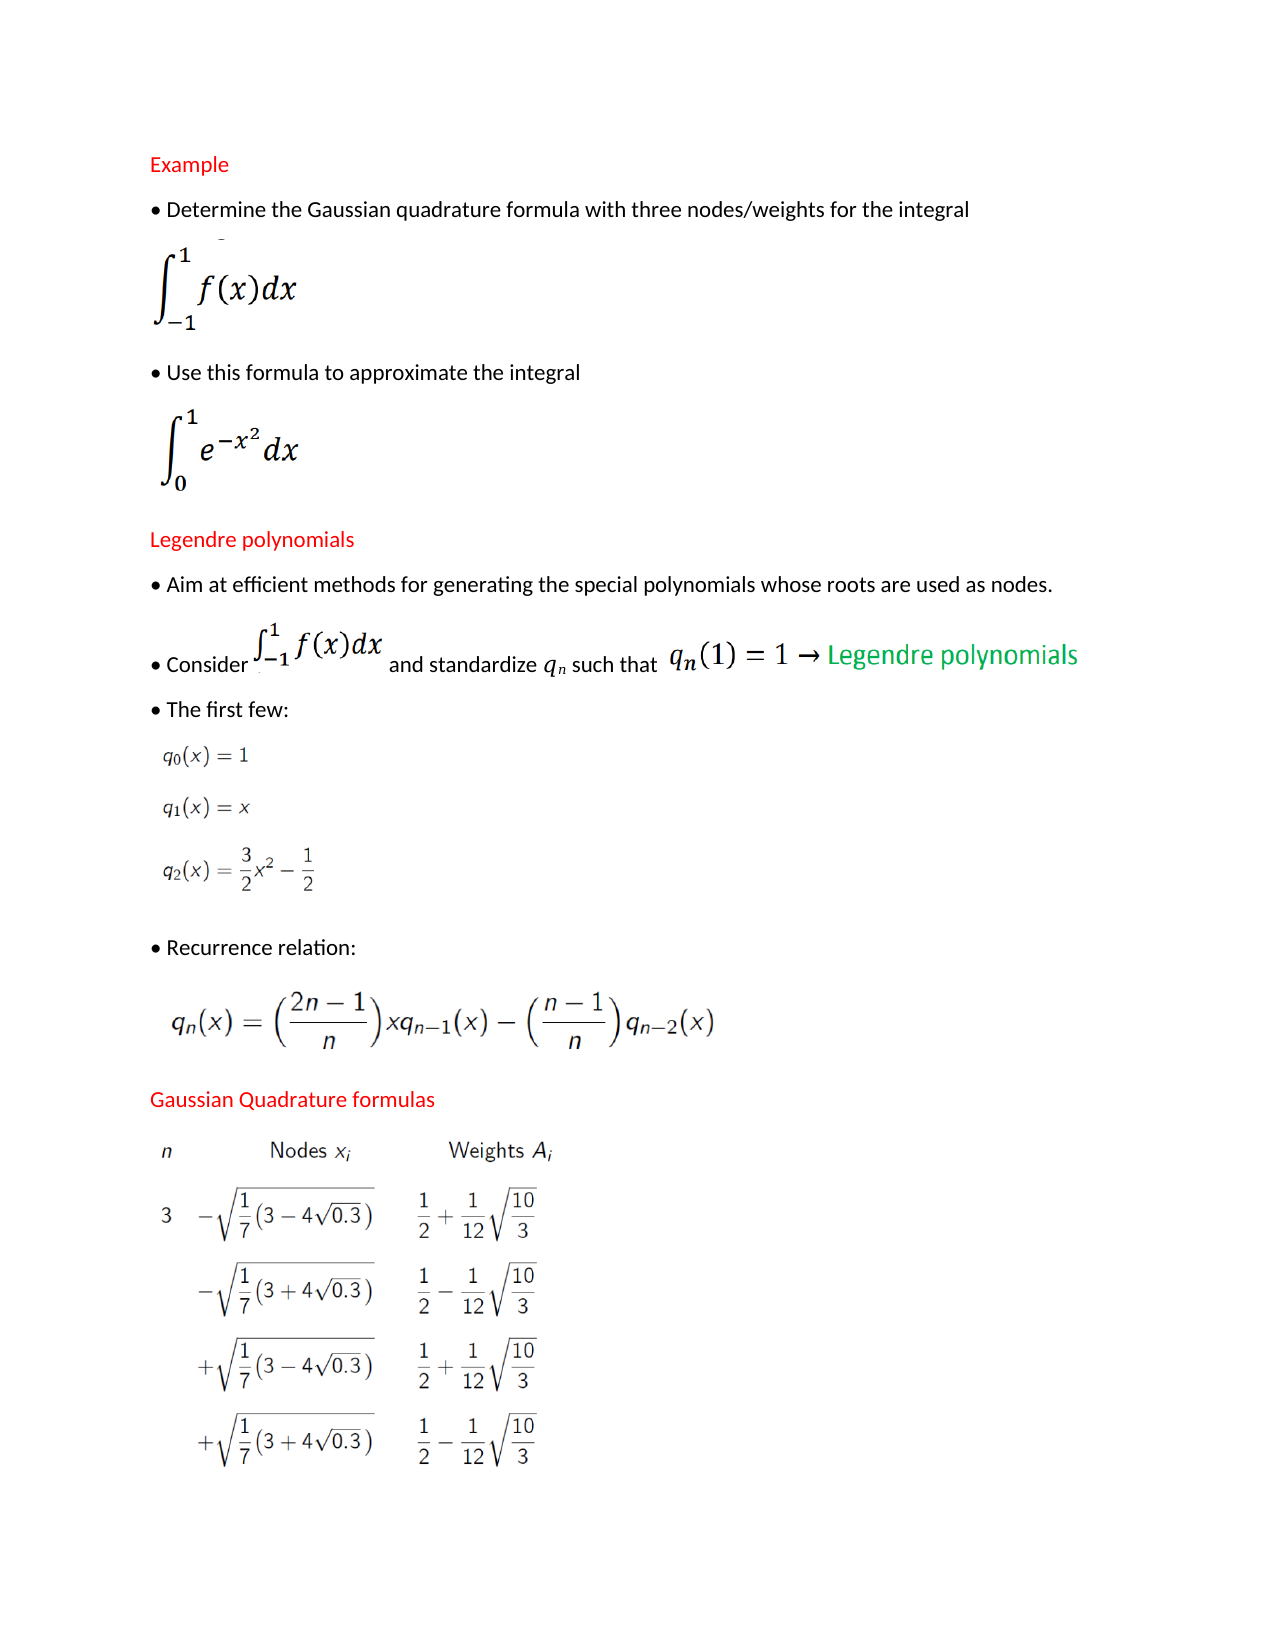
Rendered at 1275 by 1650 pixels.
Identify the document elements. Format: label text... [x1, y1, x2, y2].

text Legendre polynomials [150, 525, 1125, 553]
text • Aim at efficient methods for generating the special polynomials whose roots are used as nodes. [150, 570, 1125, 598]
text • Determine the Gaussian quadrature formula with three nodes/weights for the integral [150, 195, 1125, 223]
text • The first few: [150, 695, 1125, 723]
text Example [150, 150, 1125, 178]
picture [663, 638, 1084, 673]
picture [150, 402, 314, 509]
picture [150, 739, 330, 916]
picture [150, 977, 727, 1068]
picture [253, 614, 384, 673]
text Gaussian Quadrature formulas [150, 1085, 1125, 1113]
picture [150, 239, 304, 341]
picture [150, 1129, 582, 1487]
text • Recurrence relation: [150, 933, 1125, 961]
text • Use this formula to approximate the integral [150, 358, 1125, 386]
